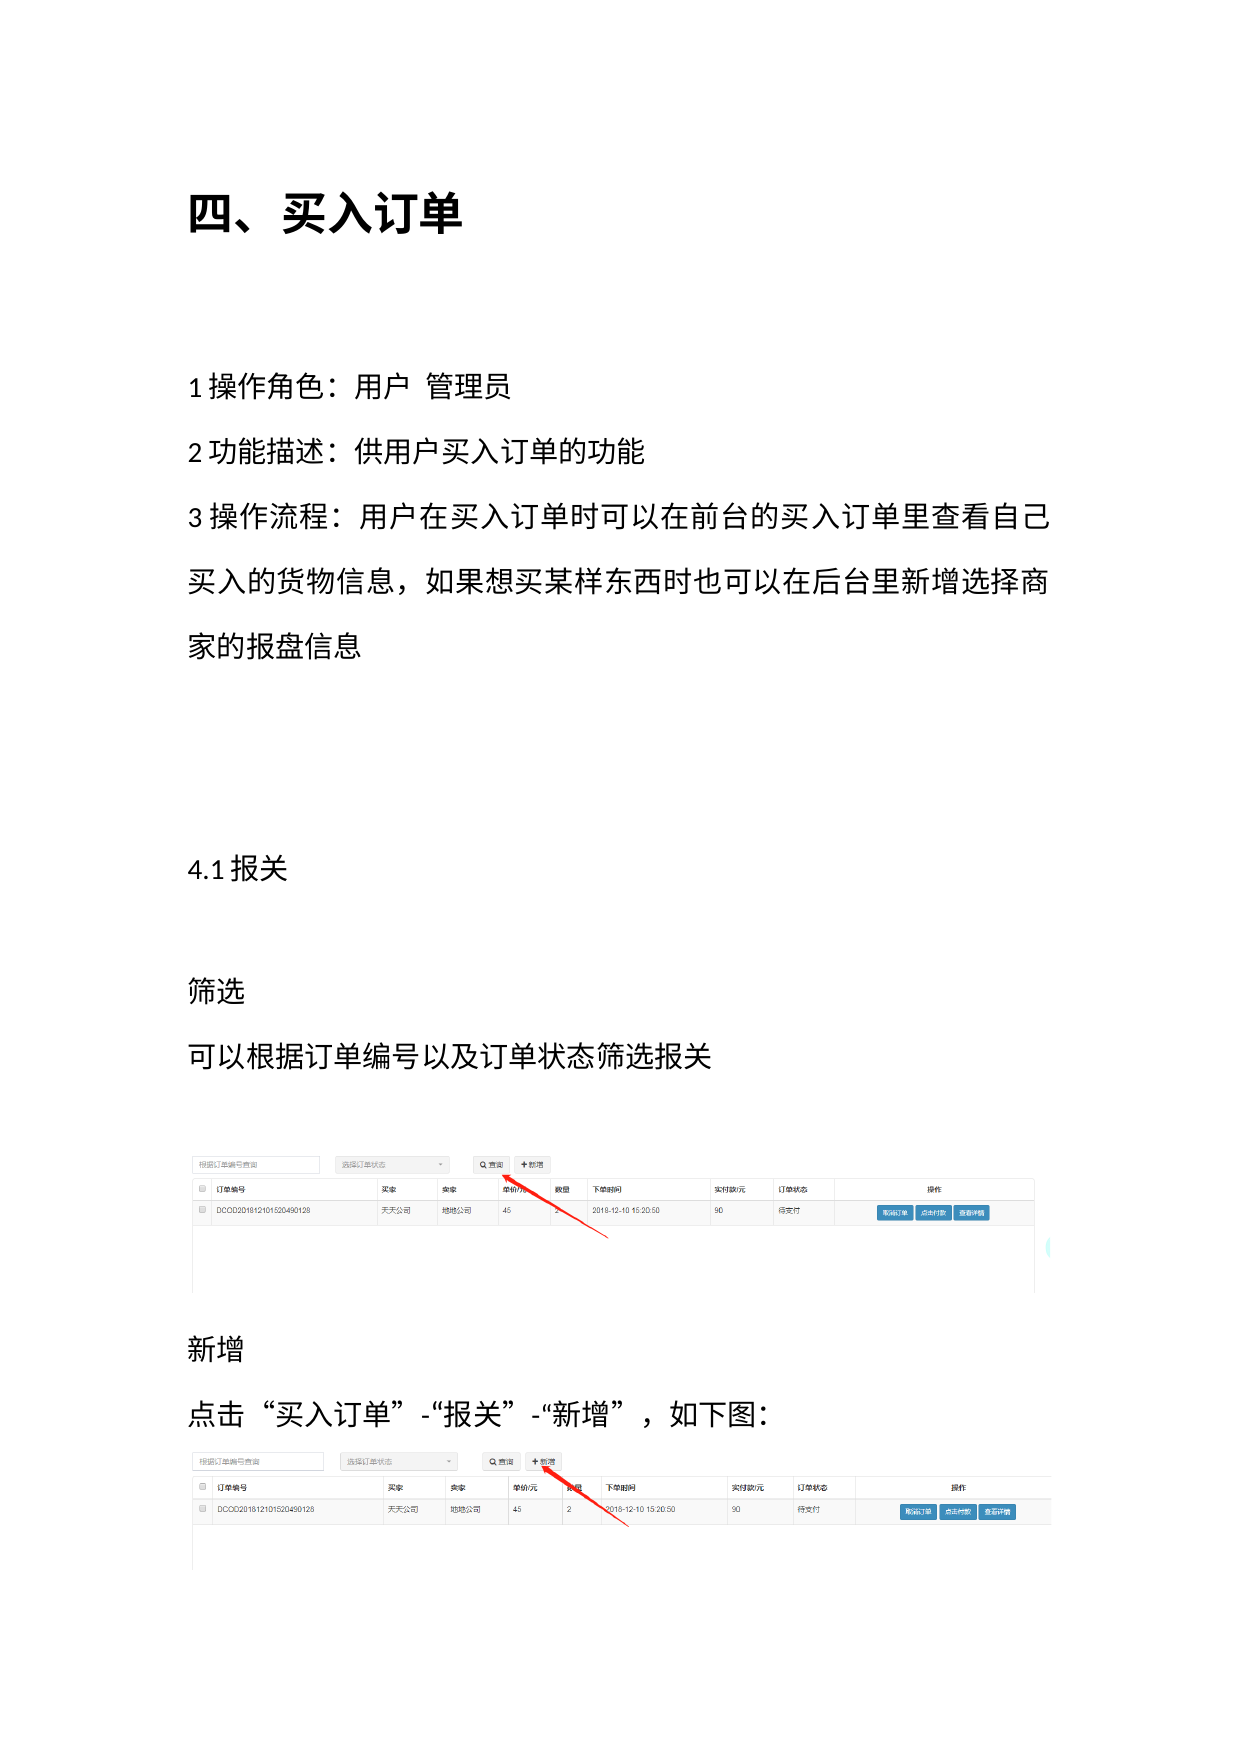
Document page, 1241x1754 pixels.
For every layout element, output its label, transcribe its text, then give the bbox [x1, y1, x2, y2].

subtitle 买入订单 [187, 162, 1053, 259]
text 点击“买入订单”-“报关”-“新增”，如下图： [187, 1380, 1053, 1445]
text 新增 [187, 1315, 1053, 1380]
text 2功能描述：供用户买入订单的功能 [187, 417, 1053, 482]
subtitle 4.1报关 [187, 834, 1053, 899]
picture [187, 1444, 1052, 1570]
text 3操作流程：用户在买入订单时可以在前台的买入订单里查看自己买入的货物信息，如果想买某样东西时也可以在后台里新增选择商家的报盘信息 [187, 482, 1053, 677]
text 筛选 [187, 957, 1053, 1022]
text 1操作角色：用户 管理员 [187, 352, 1053, 417]
text 可以根据订单编号以及订单状态筛选报关 [187, 1022, 1053, 1087]
picture [187, 1152, 1051, 1293]
